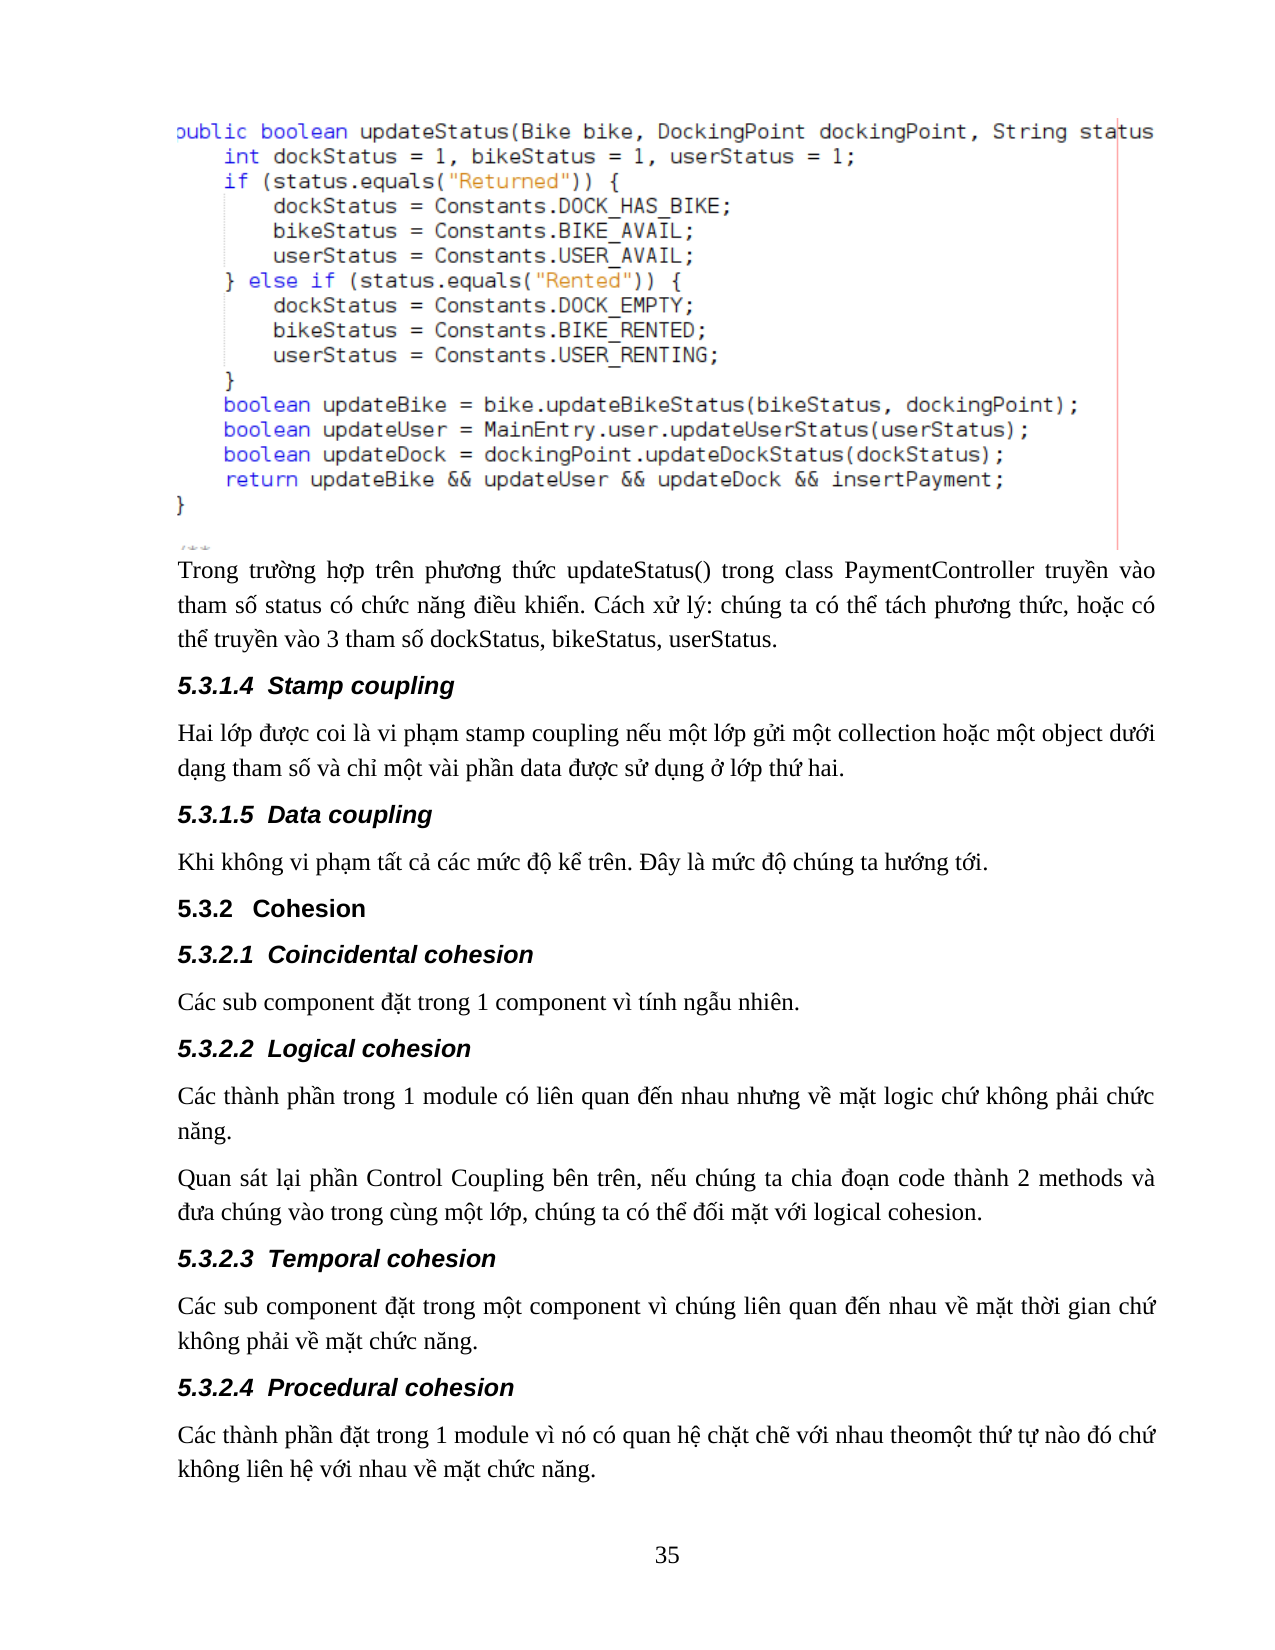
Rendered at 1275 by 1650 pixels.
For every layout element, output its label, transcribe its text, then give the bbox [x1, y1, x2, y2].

subtitle Temporal cohesion [177, 1244, 1157, 1273]
text Quan sát lại phần Control Coupling bên trên, nếu chúng ta chia đoạn code thành 2 methods và đưa chúng vào trong cùng một lớp, chúng ta có thể đối mặt với logical cohesion. [177, 1163, 1157, 1226]
text Khi không vi phạm tất cả các mức độ kể trên. Đây là mức độ chúng ta hướng tới. [177, 847, 1157, 875]
subtitle Coincidental cohesion [177, 941, 1157, 969]
subtitle Data coupling [177, 799, 1157, 828]
subtitle Cohesion [177, 893, 1157, 922]
subtitle Procedural cohesion [177, 1373, 1157, 1402]
text Hai lớp được coi là vi phạm stamp coupling nếu một lớp gửi một collection hoặc một object dưới dạng tham số và chỉ một vài phần data được sử dụng ở lớp thứ hai. [177, 718, 1157, 781]
text Các sub component đặt trong một component vì chúng liên quan đến nhau về mặt thời gian chứ không phải về mặt chức năng. [177, 1291, 1157, 1354]
text Trong trường hợp trên phương thức updateStatus() trong class PaymentController truyền vào tham số status có chức năng điều khiển. Cách xử lý: chúng ta có thể tách phương thức, hoặc có thể truyền vào 3 tham số dockStatus, bikeStatus, userStatus. [177, 550, 1157, 653]
text Các thành phần trong 1 module có liên quan đến nhau nhưng về mặt logic chứ không phải chức năng. [177, 1081, 1157, 1145]
subtitle Stamp coupling [177, 671, 1157, 700]
text Các sub component đặt trong 1 component vì tính ngẫu nhiên. [177, 987, 1157, 1016]
text Các thành phần đặt trong 1 module vì nó có quan hệ chặt chẽ với nhau theomột thứ tự nào đó chứ không liên hệ với nhau về mặt chức năng. [177, 1420, 1157, 1483]
subtitle Logical cohesion [177, 1034, 1157, 1063]
picture [177, 118, 1157, 550]
